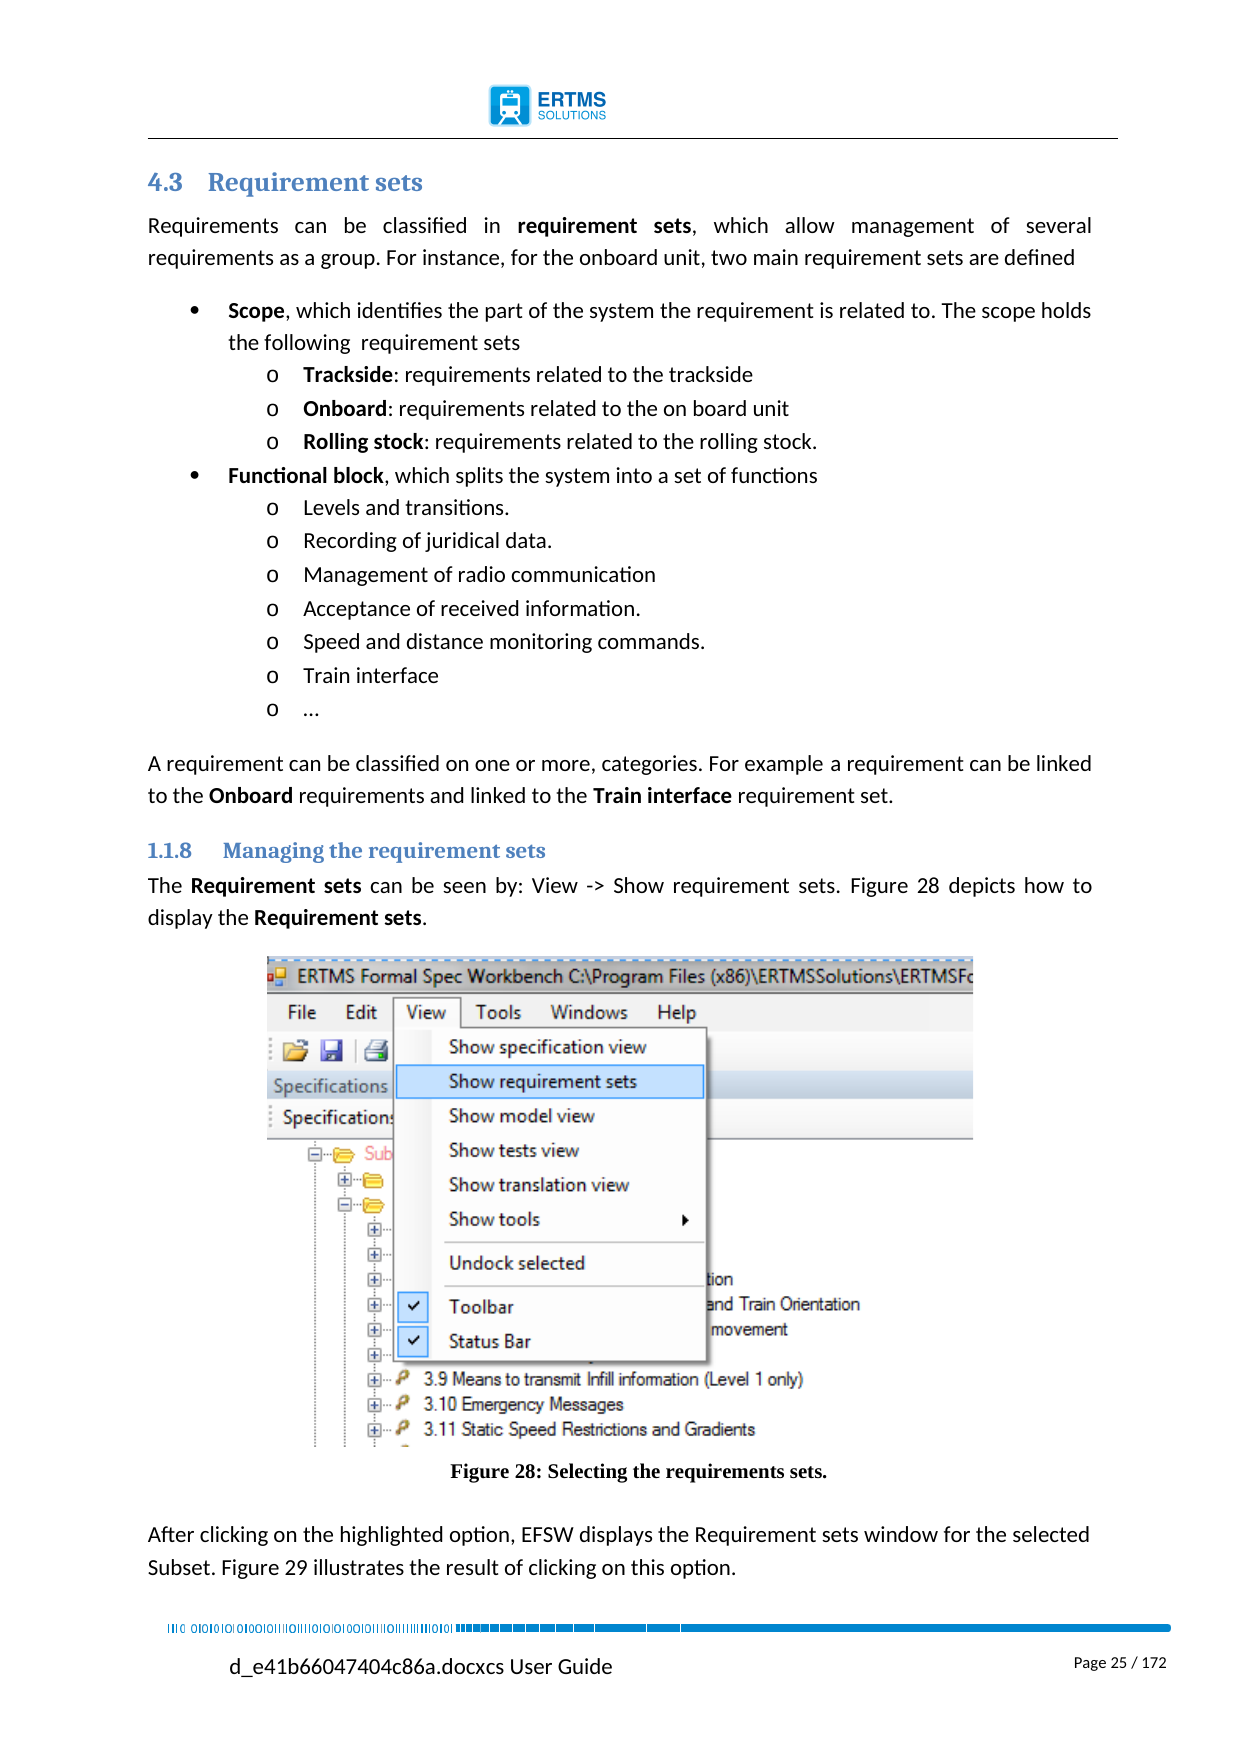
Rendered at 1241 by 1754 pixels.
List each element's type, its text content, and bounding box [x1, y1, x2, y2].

text A requirement can be classified on one or more, categories. For example a requirement can be linked to the Onboard requirements and linked to the Train interface requirement set. [148, 749, 1093, 809]
list Rolling stock: requirements related to the rolling stock. [266, 427, 1093, 457]
picture [267, 956, 974, 1447]
list Scope, which identifies the part of the system the requirement is related to. The scope holds the following requirement sets [191, 296, 1093, 356]
subtitle Managing the requirement sets [148, 838, 1093, 864]
list Onboard: requirements related to the on board unit [266, 394, 1093, 423]
list Trackside: requirements related to the trackside [266, 360, 1093, 389]
picture [167, 1624, 1171, 1633]
text The Requirement sets can be seen by: View -> Show requirement sets. Figure 28 depicts how to display the Requirement sets. [148, 871, 1093, 931]
list Levels and transitions. [266, 493, 1093, 522]
list Management of radio communication [266, 560, 1093, 589]
picture [477, 73, 617, 138]
list Functional block, which splits the system into a set of functions [191, 461, 1093, 489]
list Speed and distance monitoring commands. [266, 627, 1093, 656]
list Recording of juridical data. [266, 527, 1093, 556]
text Figure 28: Selecting the requirements sets. [185, 1459, 1093, 1483]
list Acceptance of received information. [266, 594, 1093, 623]
list … [266, 694, 1093, 723]
text After clicking on the highlighted option, EFSW displays the Requirement sets window for the selected Subset. Figure 29 illustrates the result of clicking on this option. [148, 1521, 1093, 1581]
text Requirements can be classified in requirement sets, which allow management of several requirements as a group. For instance, for the onboard unit, two main requirement sets are defined [148, 211, 1093, 271]
list Train interface [266, 661, 1093, 690]
subtitle Requirement sets [148, 167, 1093, 198]
